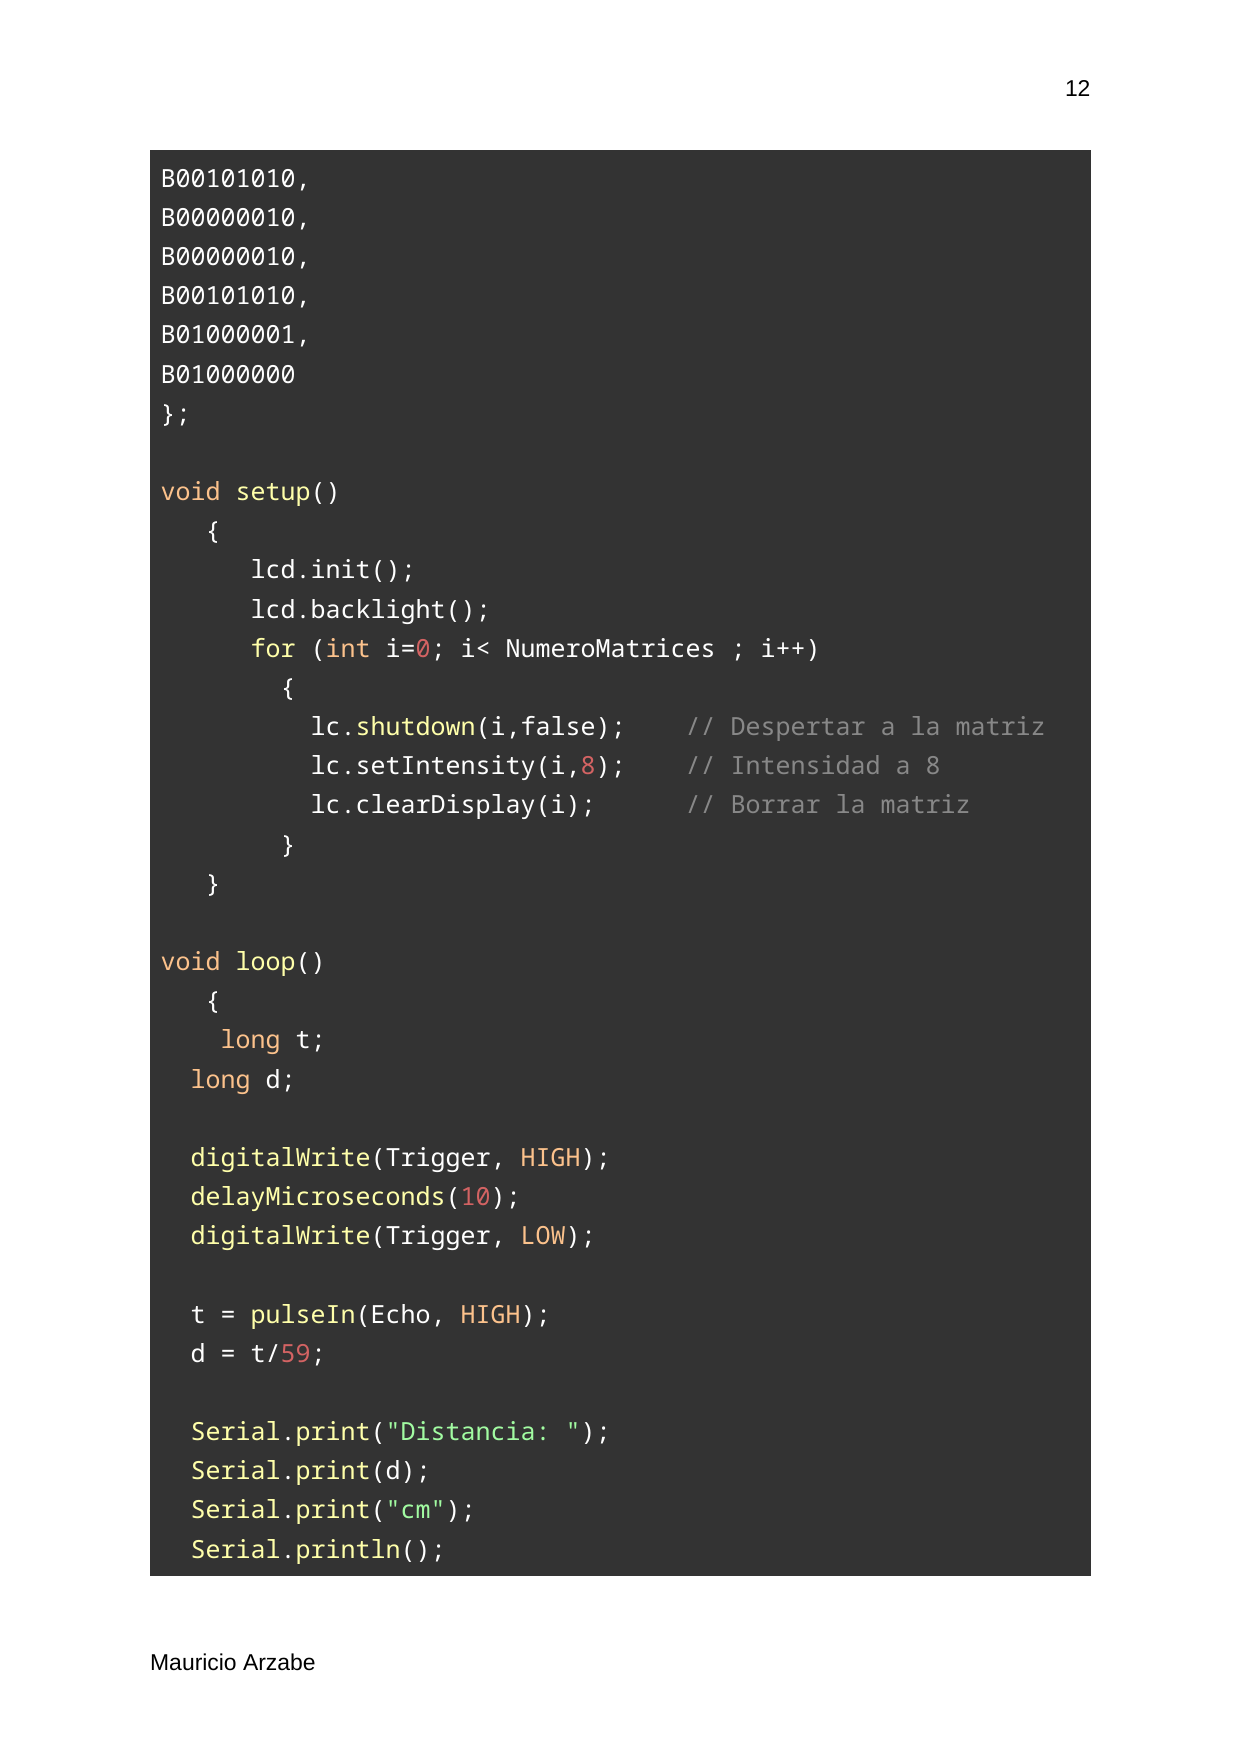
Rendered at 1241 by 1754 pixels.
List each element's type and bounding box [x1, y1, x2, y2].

table_header [150, 150, 1091, 1576]
